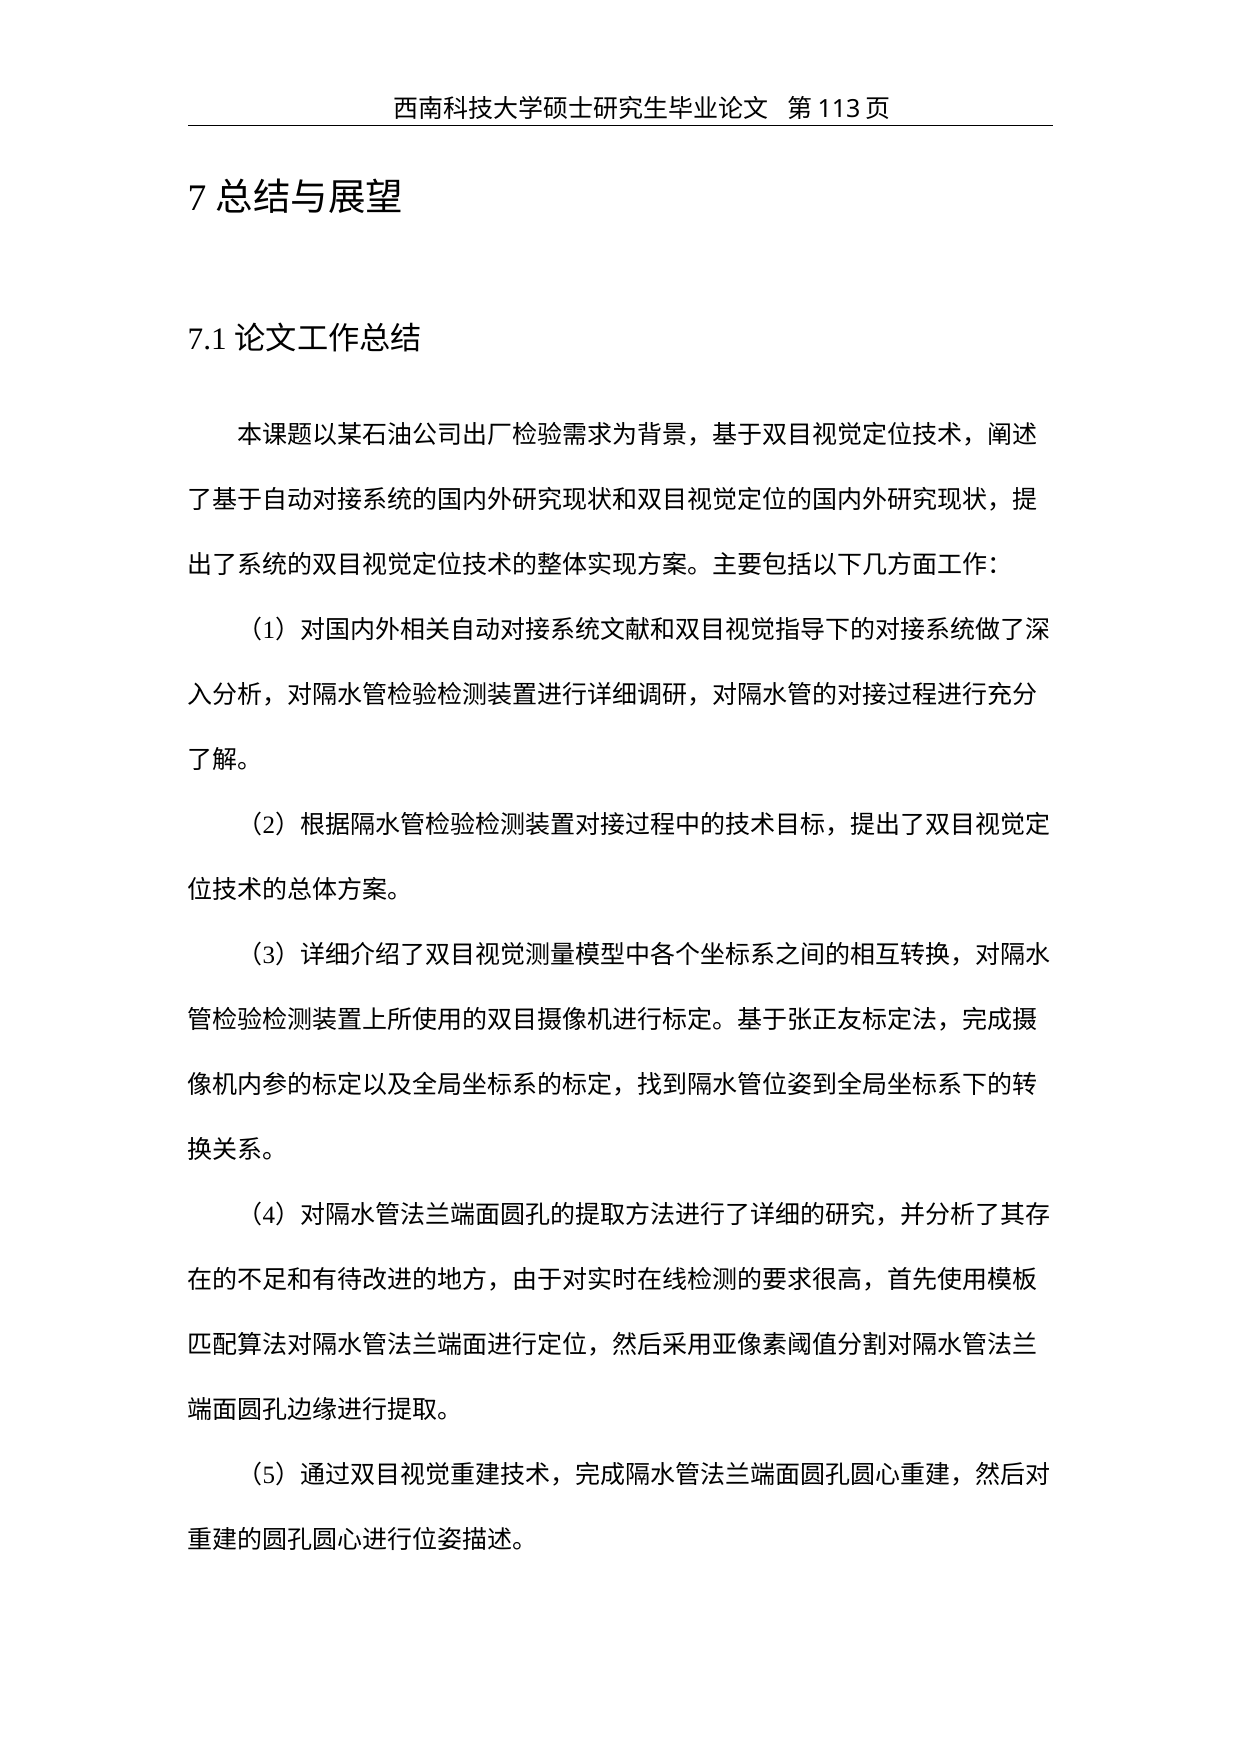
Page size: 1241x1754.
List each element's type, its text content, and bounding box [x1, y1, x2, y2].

text （2）根据隔水管检验检测装置对接过程中的技术目标，提出了双目视觉定位技术的总体方案。 [187, 790, 1053, 920]
text 本课题以某石油公司出厂检验需求为背景，基于双目视觉定位技术，阐述了基于自动对接系统的国内外研究现状和双目视觉定位的国内外研究现状，提出了系统的双目视觉定位技术的整体实现方案。主要包括以下几方面工作： [187, 400, 1053, 595]
text （4）对隔水管法兰端面圆孔的提取方法进行了详细的研究，并分析了其存在的不足和有待改进的地方，由于对实时在线检测的要求很高，首先使用模板匹配算法对隔水管法兰端面进行定位，然后采用亚像素阈值分割对隔水管法兰端面圆孔边缘进行提取。 [187, 1180, 1053, 1440]
subtitle 7.1 论文工作总结 [187, 303, 1053, 368]
text （5）通过双目视觉重建技术，完成隔水管法兰端面圆孔圆心重建，然后对重建的圆孔圆心进行位姿描述。 [187, 1440, 1053, 1570]
text （3）详细介绍了双目视觉测量模型中各个坐标系之间的相互转换，对隔水管检验检测装置上所使用的双目摄像机进行标定。基于张正友标定法，完成摄像机内参的标定以及全局坐标系的标定，找到隔水管位姿到全局坐标系下的转换关系。 [187, 920, 1053, 1180]
subtitle 7 总结与展望 [187, 162, 1053, 227]
text （1）对国内外相关自动对接系统文献和双目视觉指导下的对接系统做了深入分析，对隔水管检验检测装置进行详细调研，对隔水管的对接过程进行充分了解。 [187, 595, 1053, 790]
